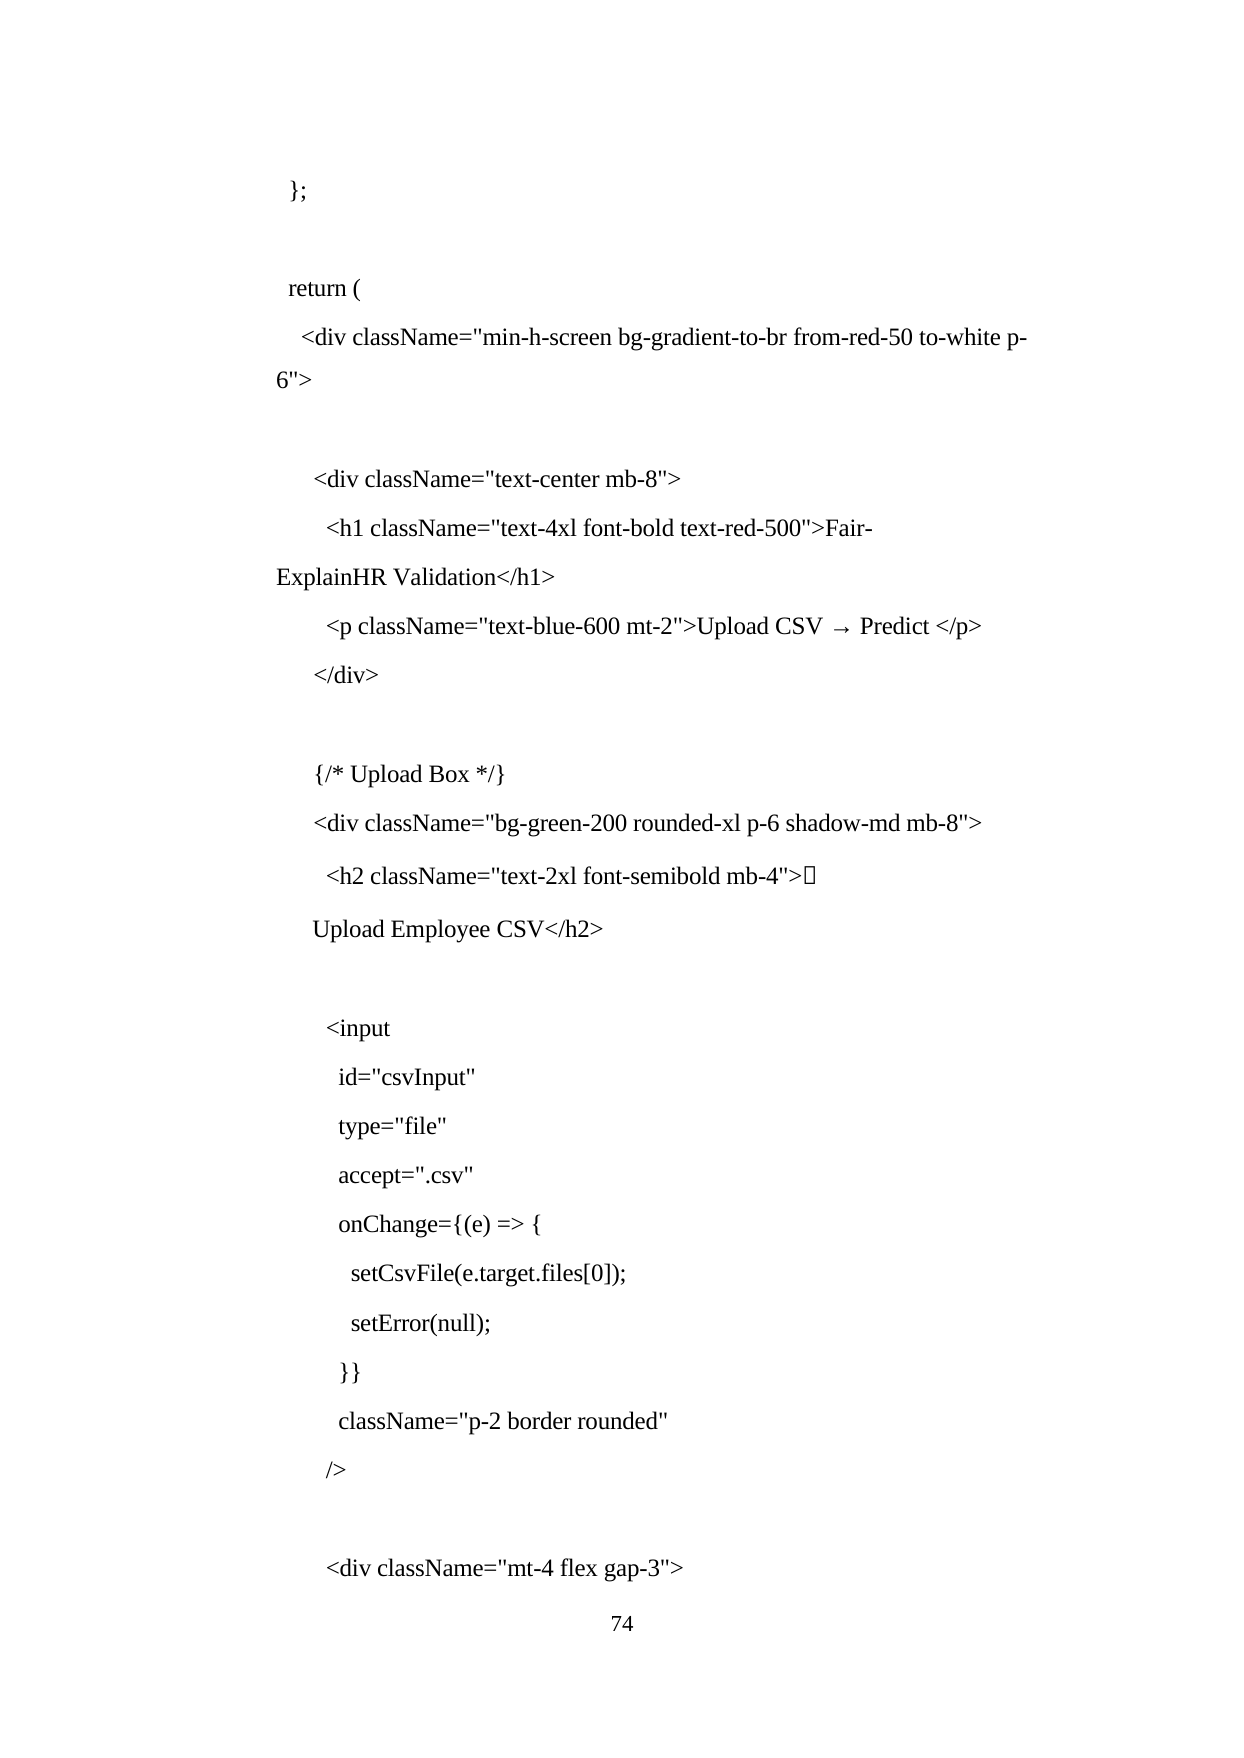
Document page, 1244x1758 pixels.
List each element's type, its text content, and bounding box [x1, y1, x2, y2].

subtitle ExplainHR Validation</h1> [276, 562, 1027, 591]
subtitle <div className="text-center mb-8"> [276, 464, 1027, 493]
subtitle <h2 className="text-2xl font-semibold mb-4">📁 [276, 857, 1027, 891]
subtitle {/* Upload Box */} [276, 759, 1027, 788]
subtitle return ( [276, 273, 1027, 302]
subtitle accept=".csv" [276, 1160, 1027, 1189]
subtitle /> [276, 1455, 1027, 1484]
subtitle className="p-2 border rounded" [276, 1406, 1027, 1435]
subtitle <div className="bg-green-200 rounded-xl p-6 shadow-md mb-8"> [276, 808, 1027, 837]
subtitle setCsvFile(e.target.files[0]); [276, 1258, 1027, 1287]
subtitle }; [276, 175, 1027, 204]
subtitle <h1 className="text-4xl font-bold text-red-500">Fair- [276, 513, 1027, 542]
subtitle setError(null); [276, 1308, 1027, 1336]
subtitle }} [276, 1357, 1027, 1386]
subtitle <p className="text-blue-600 mt-2">Upload CSV → Predict </p> [276, 611, 1027, 640]
subtitle id="csvInput" [276, 1062, 1027, 1091]
subtitle <div className="min-h-screen bg-gradient-to-br from-red-50 to-white p-6"> [276, 322, 1027, 394]
subtitle Upload Employee CSV</h2> [276, 914, 1027, 943]
subtitle onChange={(e) => { [276, 1209, 1027, 1238]
subtitle <div className="mt-4 flex gap-3"> [276, 1553, 1027, 1582]
subtitle type="file" [276, 1111, 1027, 1140]
subtitle </div> [276, 661, 1027, 689]
subtitle <input [276, 1013, 1027, 1041]
